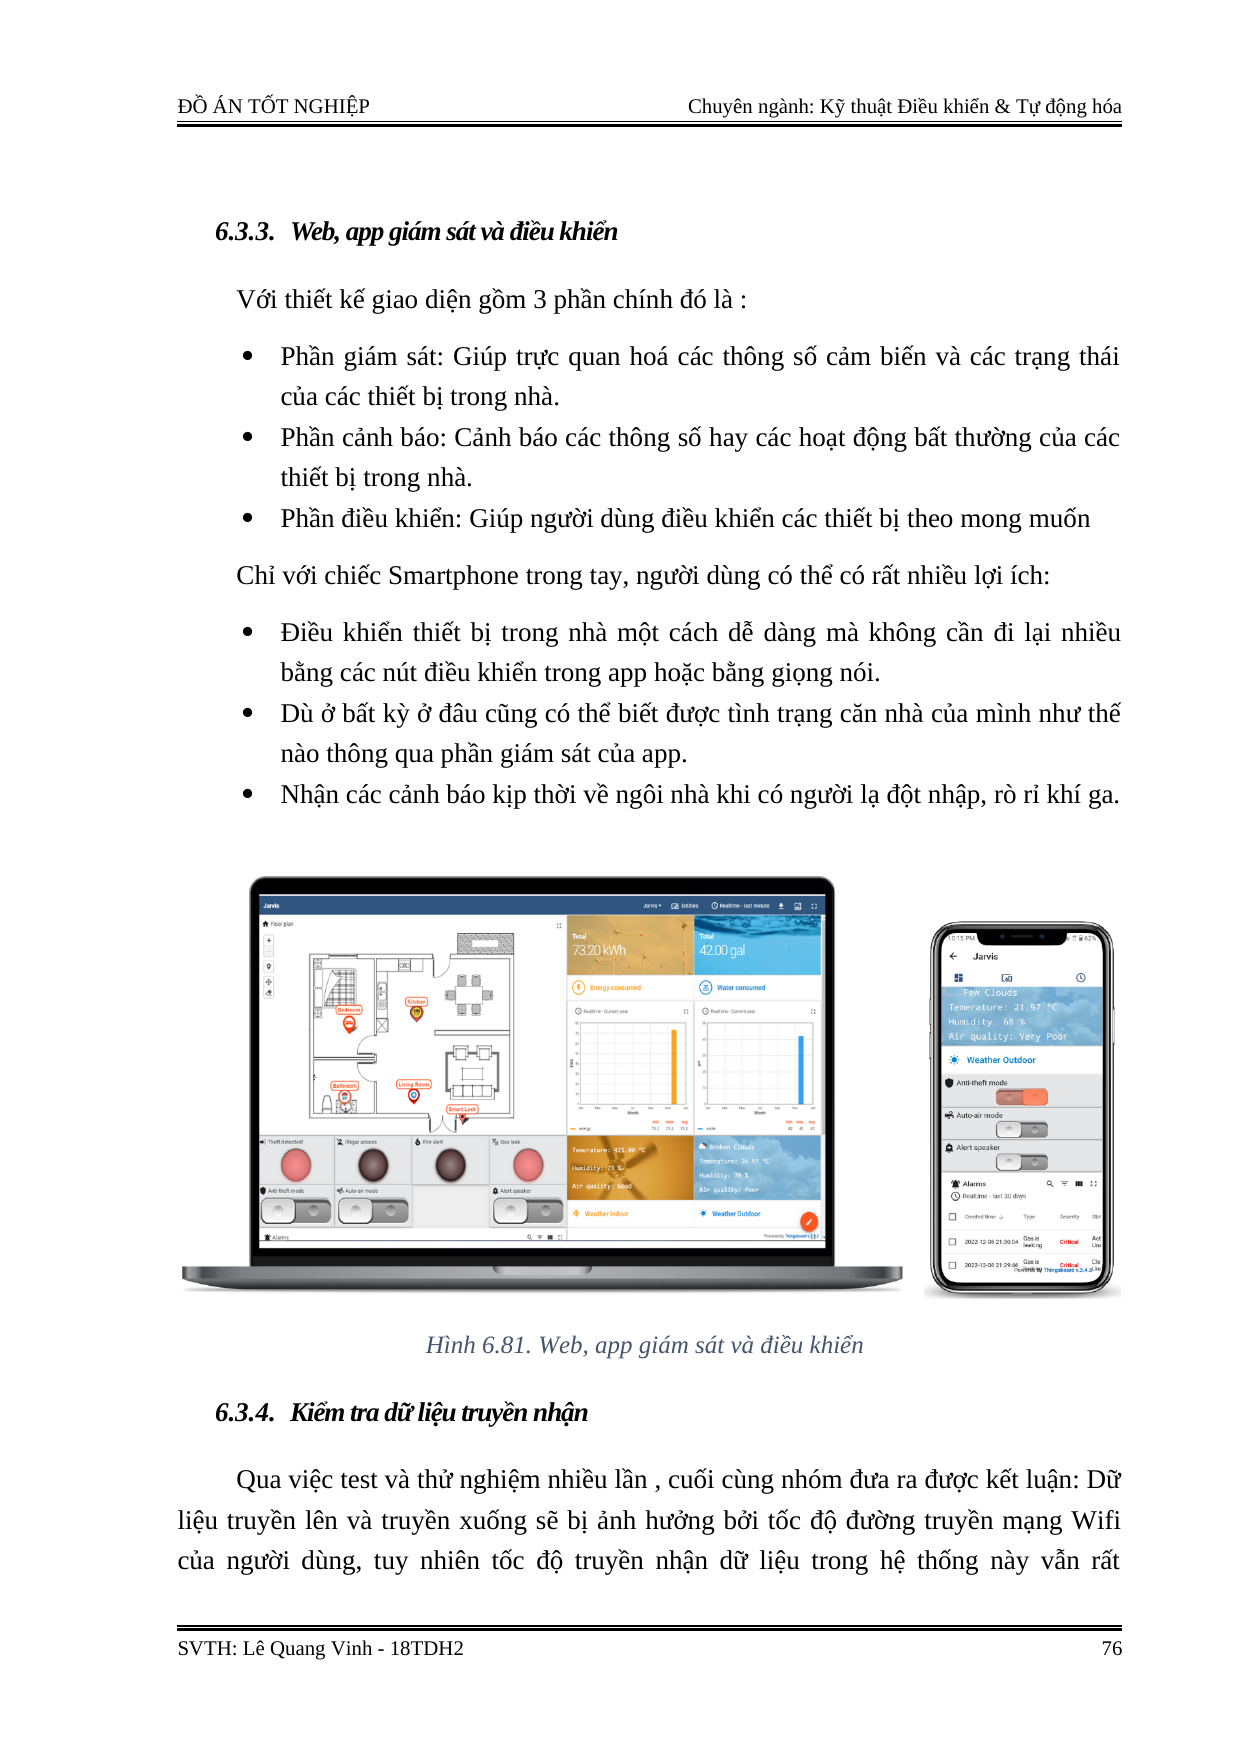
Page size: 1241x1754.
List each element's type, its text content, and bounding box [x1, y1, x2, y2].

list Phần cảnh báo: Cảnh báo các thông số hay các hoạt động bất thường của các thiết bị trong nhà. [243, 421, 1122, 492]
list Nhận các cảnh báo kịp thời về ngôi nhà khi có người lạ đột nhập, rò rỉ khí ga. [243, 778, 1122, 809]
picture [168, 871, 915, 1299]
list Điều khiển thiết bị trong nhà một cách dễ dàng mà không cần đi lại nhiều bằng các nút điều khiển trong app hoặc bằng giọng nói. [243, 616, 1122, 688]
list Phần giám sát: Giúp trực quan hoá các thông số cảm biến và các trạng thái của các thiết bị trong nhà. [243, 340, 1122, 411]
picture [924, 916, 1121, 1299]
list Dù ở bất kỳ ở đâu cũng có thể biết được tình trạng căn nhà của mình như thế nào thông qua phần giám sát của app. [243, 697, 1122, 769]
list Phần điều khiển: Giúp người dùng điều khiển các thiết bị theo mong muốn [243, 502, 1122, 533]
subtitle Web, app giám sát và điều khiển [215, 215, 1122, 246]
text Với thiết kế giao diện gồm 3 phần chính đó là : [177, 283, 1122, 314]
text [177, 1464, 1122, 1576]
text Chỉ với chiếc Smartphone trong tay, người dùng có thể có rất nhiều lợi ích: [177, 559, 1122, 590]
